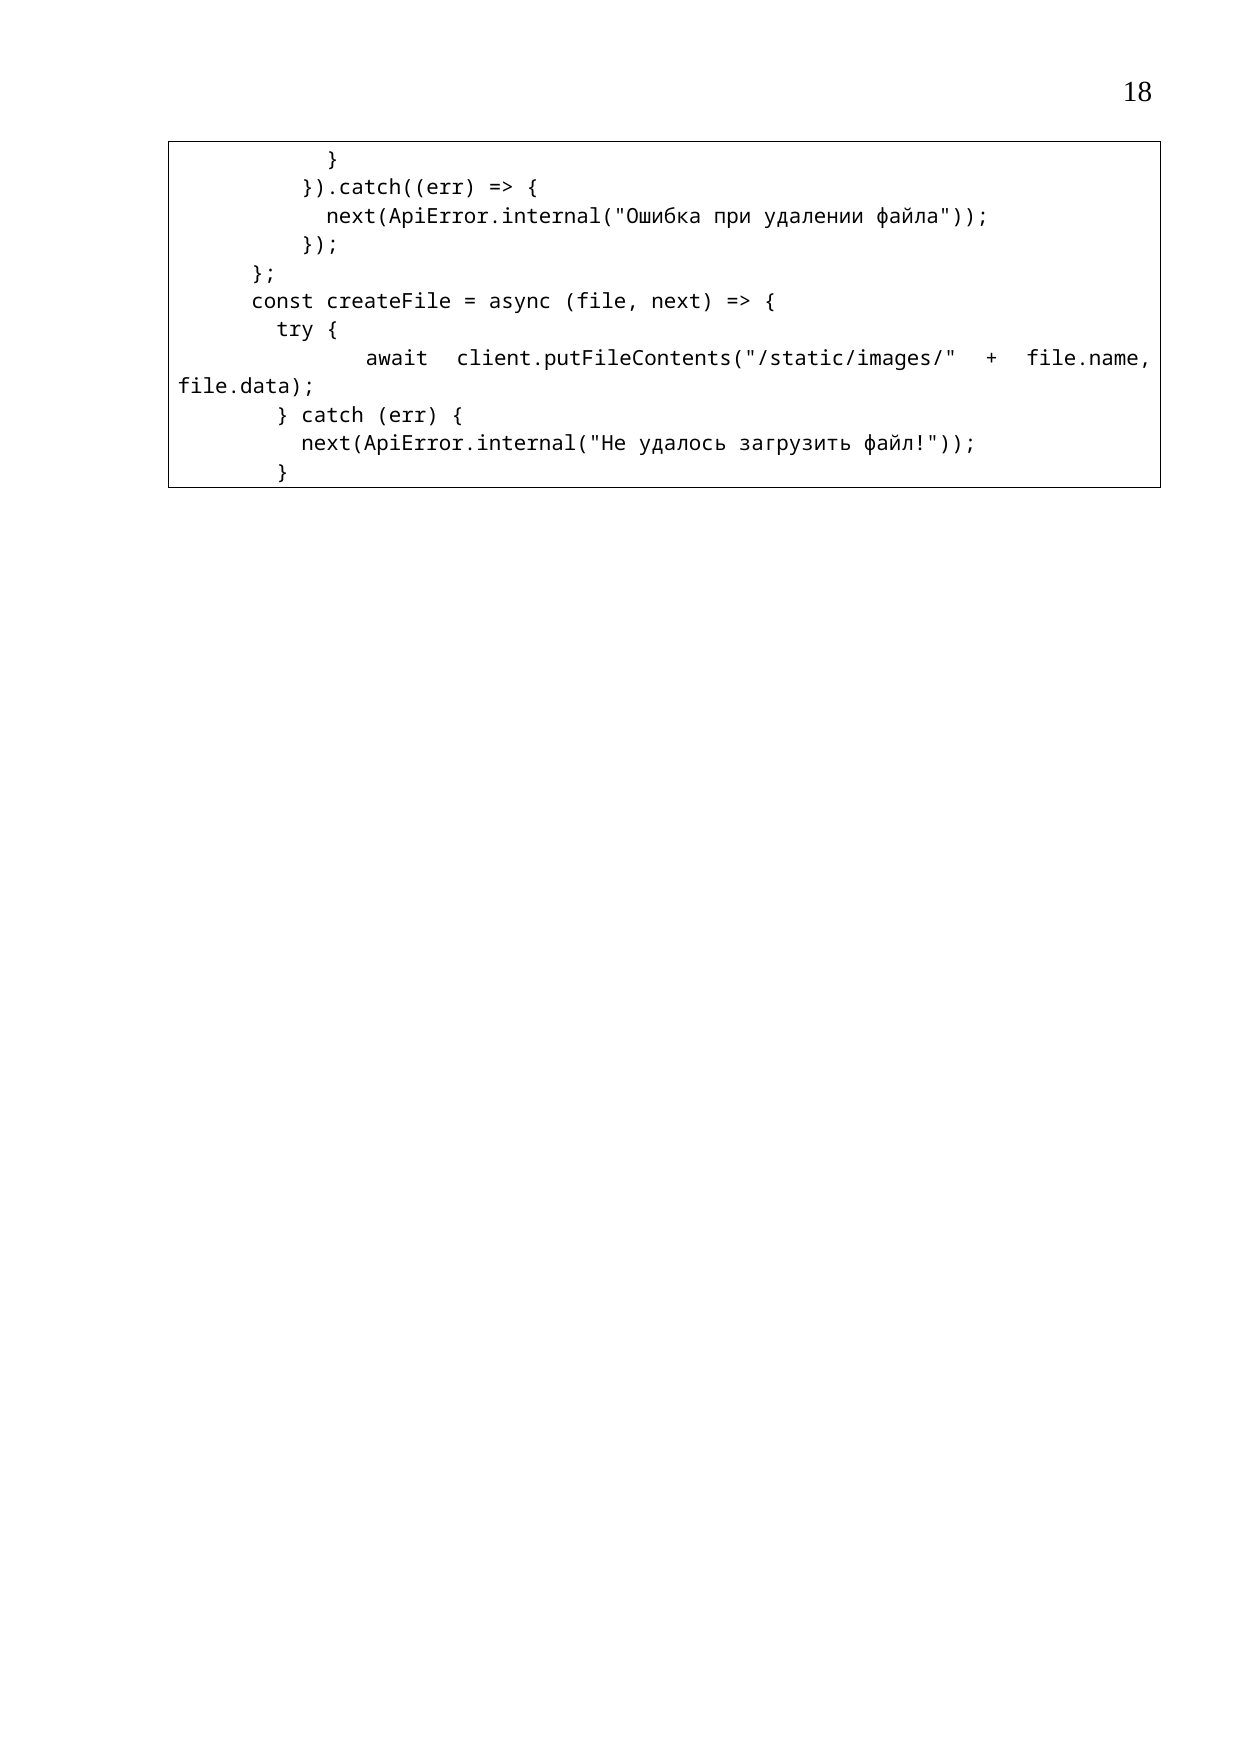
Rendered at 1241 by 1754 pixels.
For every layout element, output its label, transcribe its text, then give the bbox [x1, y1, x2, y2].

text }; [177, 258, 1152, 286]
text const createFile = async (file, next) => { [177, 286, 1152, 314]
text }); [177, 229, 1152, 258]
text } [169, 142, 1160, 172]
text next(ApiError.internal("Не удалось загрузить файл!")); [177, 428, 1152, 454]
text } catch (err) { [177, 400, 1152, 428]
text try { [177, 314, 1152, 343]
text next(ApiError.internal("Ошибка при удалении файла")); [177, 201, 1152, 229]
text }).catch((err) => { [177, 172, 1152, 201]
text await client.putFileContents("/static/images/" + file.name, file.data); [177, 343, 1152, 400]
text } [169, 454, 1160, 487]
